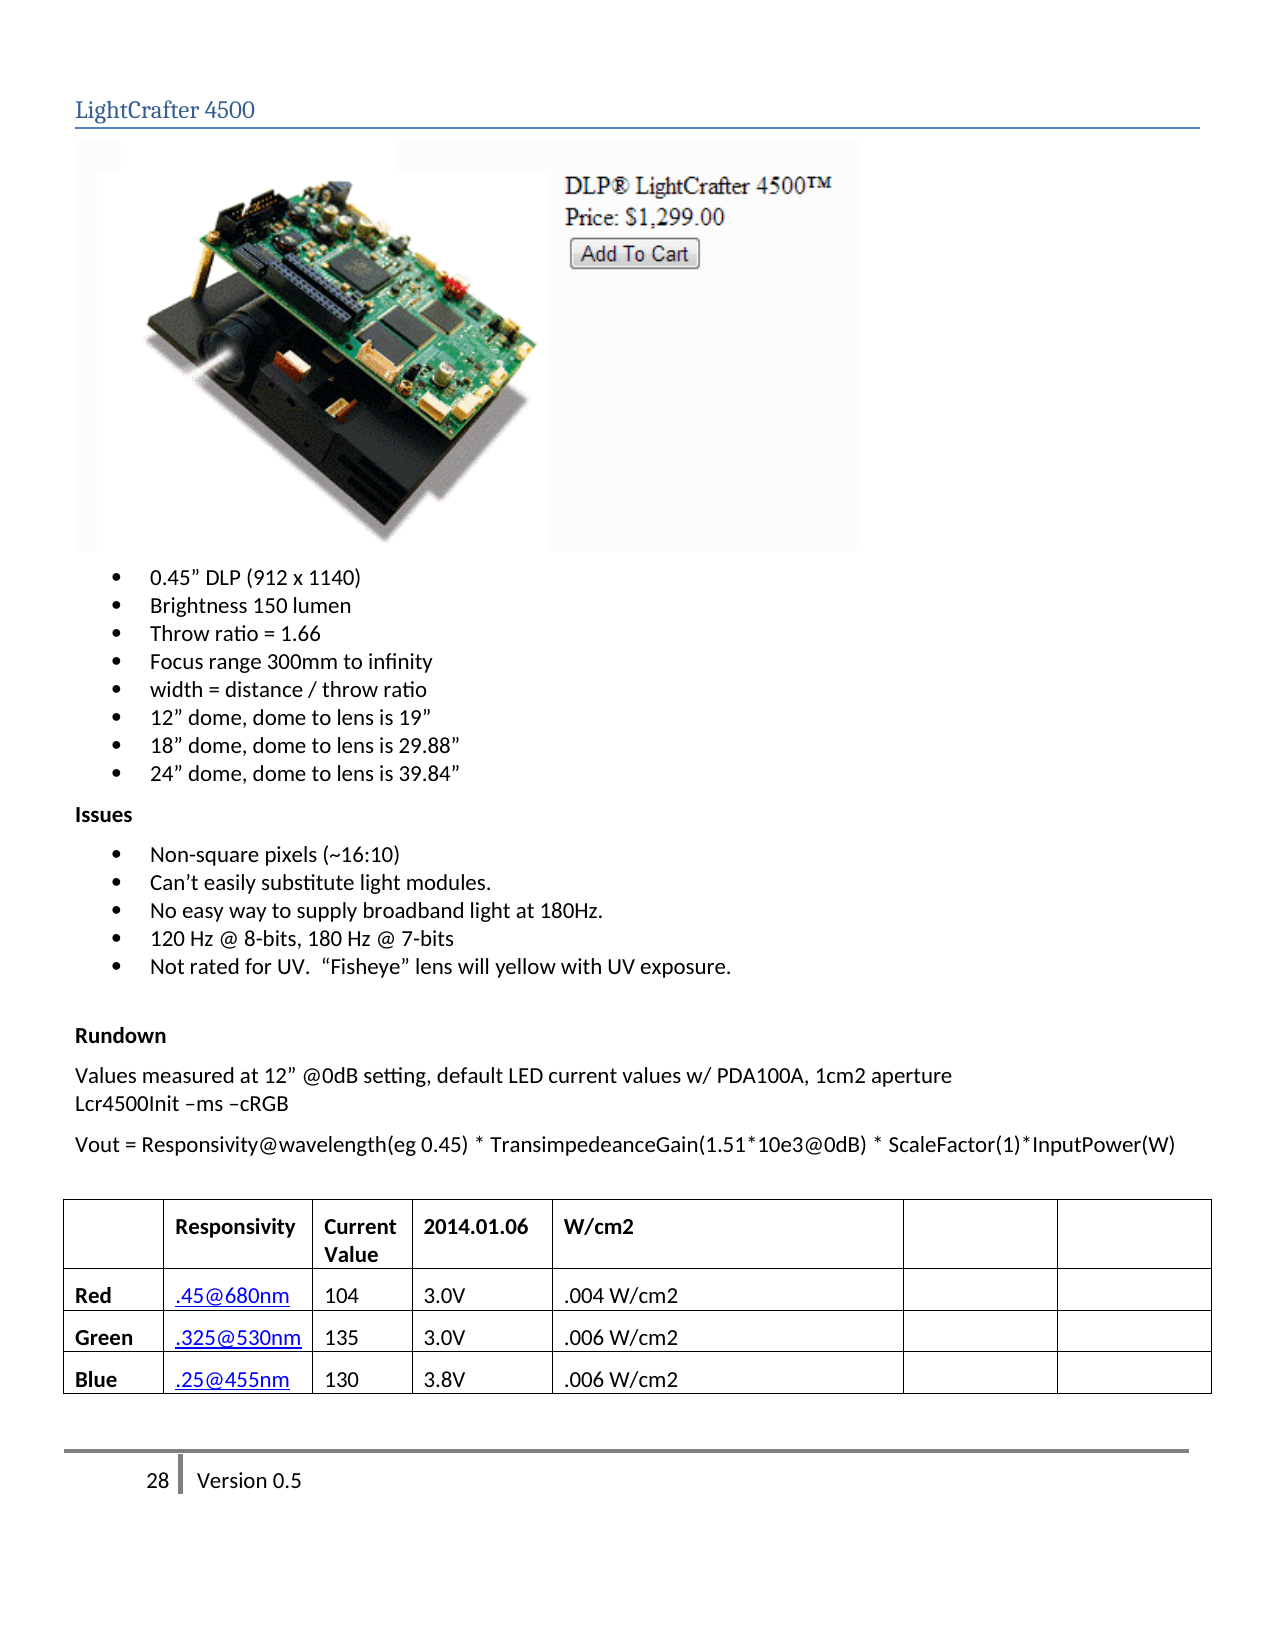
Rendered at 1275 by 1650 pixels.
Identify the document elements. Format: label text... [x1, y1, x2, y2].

text Vout = Responsivity@wavelength(eg 0.45) * TransimpedeanceGain(1.51*10e3@0dB) * ScaleFactor(1)*InputPower(W) [75, 1130, 1200, 1158]
table_cell Green [64, 1311, 163, 1351]
list 12” dome, dome to lens is 19” [112, 703, 1200, 731]
table_cell 130 [313, 1352, 412, 1393]
table_cell .006 W/cm2 [553, 1311, 903, 1351]
table_header Current Value [313, 1200, 412, 1268]
table_cell 3.0V [413, 1311, 552, 1351]
table_cell .45@680nm [164, 1269, 312, 1310]
table_cell .006 W/cm2 [553, 1352, 903, 1393]
table_cell [1058, 1269, 1211, 1310]
text Values measured at 12” @0dB setting, default LED current values w/ PDA100A, 1cm2 aperture Lcr4500Init –ms –cRGB [75, 1061, 1200, 1117]
table_header [904, 1200, 1057, 1268]
text Issues [75, 800, 1200, 828]
list Not rated for UV. “Fisheye” lens will yellow with UV exposure. [112, 952, 1200, 980]
list 120 Hz @ 8-bits, 180 Hz @ 7-bits [112, 924, 1200, 952]
list Brightness 150 lumen [112, 591, 1200, 619]
table_cell .325@530nm [164, 1311, 312, 1351]
table_cell [904, 1269, 1057, 1310]
table_cell 3.8V [413, 1352, 552, 1393]
list width = distance / throw ratio [112, 675, 1200, 703]
text Rundown [75, 993, 1200, 1049]
table_cell Red [64, 1269, 163, 1310]
table_cell Blue [64, 1352, 163, 1393]
table_header W/cm2 [553, 1200, 903, 1268]
picture [75, 141, 858, 551]
table_header Responsivity [164, 1200, 312, 1268]
table_cell [1058, 1352, 1211, 1393]
list 0.45” DLP (912 x 1140) [112, 563, 1200, 591]
table_cell .004 W/cm2 [553, 1269, 903, 1310]
list 18” dome, dome to lens is 29.88” [112, 731, 1200, 759]
table_header [64, 1200, 163, 1268]
list No easy way to supply broadband light at 180Hz. [112, 896, 1200, 924]
table_header [1058, 1200, 1211, 1268]
subtitle LightCrafter 4500 [75, 96, 1200, 127]
table_cell .25@455nm [164, 1352, 312, 1393]
list Non-square pixels (~16:10) [112, 840, 1200, 868]
table_cell [904, 1352, 1057, 1393]
table_cell 135 [313, 1311, 412, 1351]
list Focus range 300mm to infinity [112, 647, 1200, 675]
table_header 2014.01.06 [413, 1200, 552, 1268]
table_cell 104 [313, 1269, 412, 1310]
list Can’t easily substitute light modules. [112, 868, 1200, 896]
table_cell [904, 1311, 1057, 1351]
table_cell 3.0V [413, 1269, 552, 1310]
table_cell [1058, 1311, 1211, 1351]
list Throw ratio = 1.66 [112, 619, 1200, 647]
list 24” dome, dome to lens is 39.84” [112, 759, 1200, 787]
